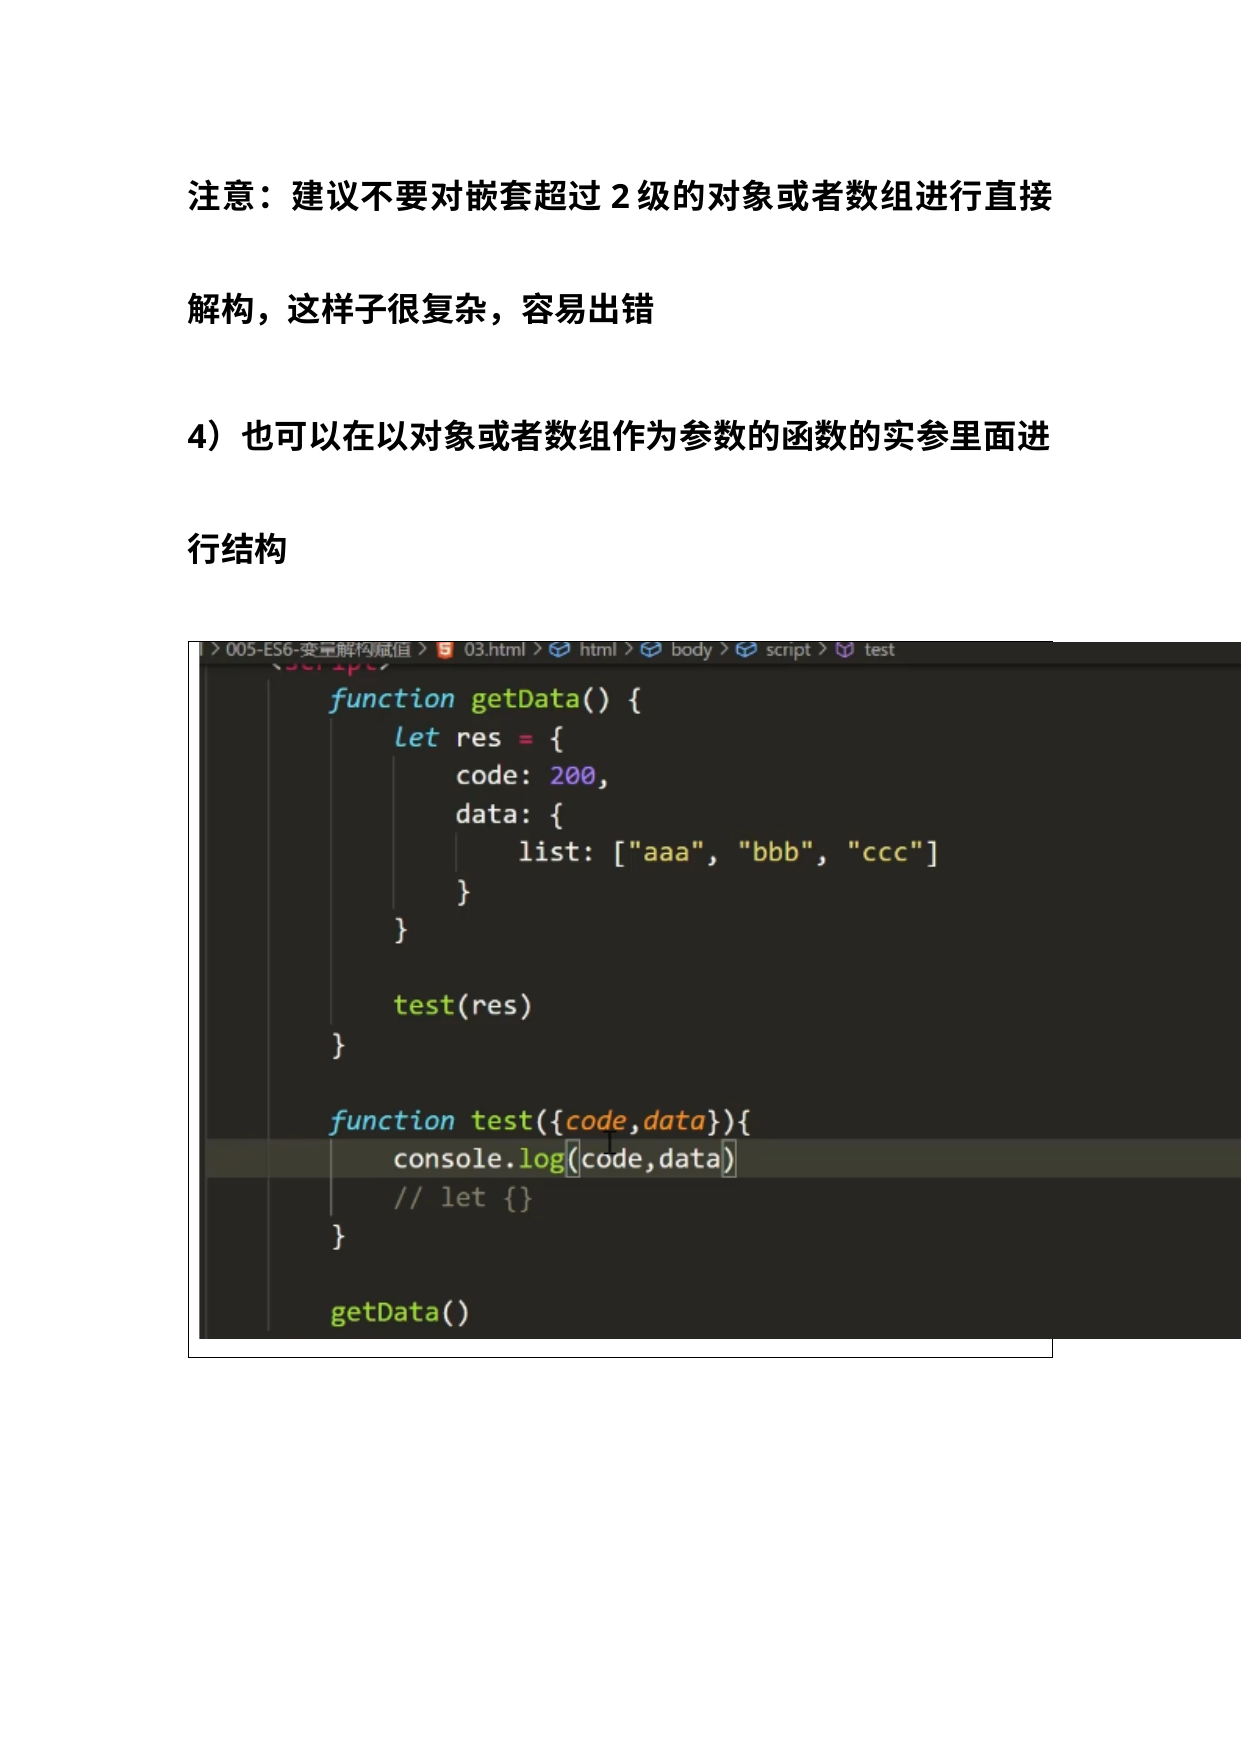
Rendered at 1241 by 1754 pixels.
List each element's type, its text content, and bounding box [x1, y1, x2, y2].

subtitle 注意：建议不要对嵌套超过2级的对象或者数组进行直接解构，这样子很复杂，容易出错 [187, 162, 1053, 339]
picture [199, 642, 1241, 1339]
table_header [189, 642, 1052, 1357]
subtitle 4）也可以在以对象或者数组作为参数的函数的实参里面进行结构 [187, 402, 1053, 579]
